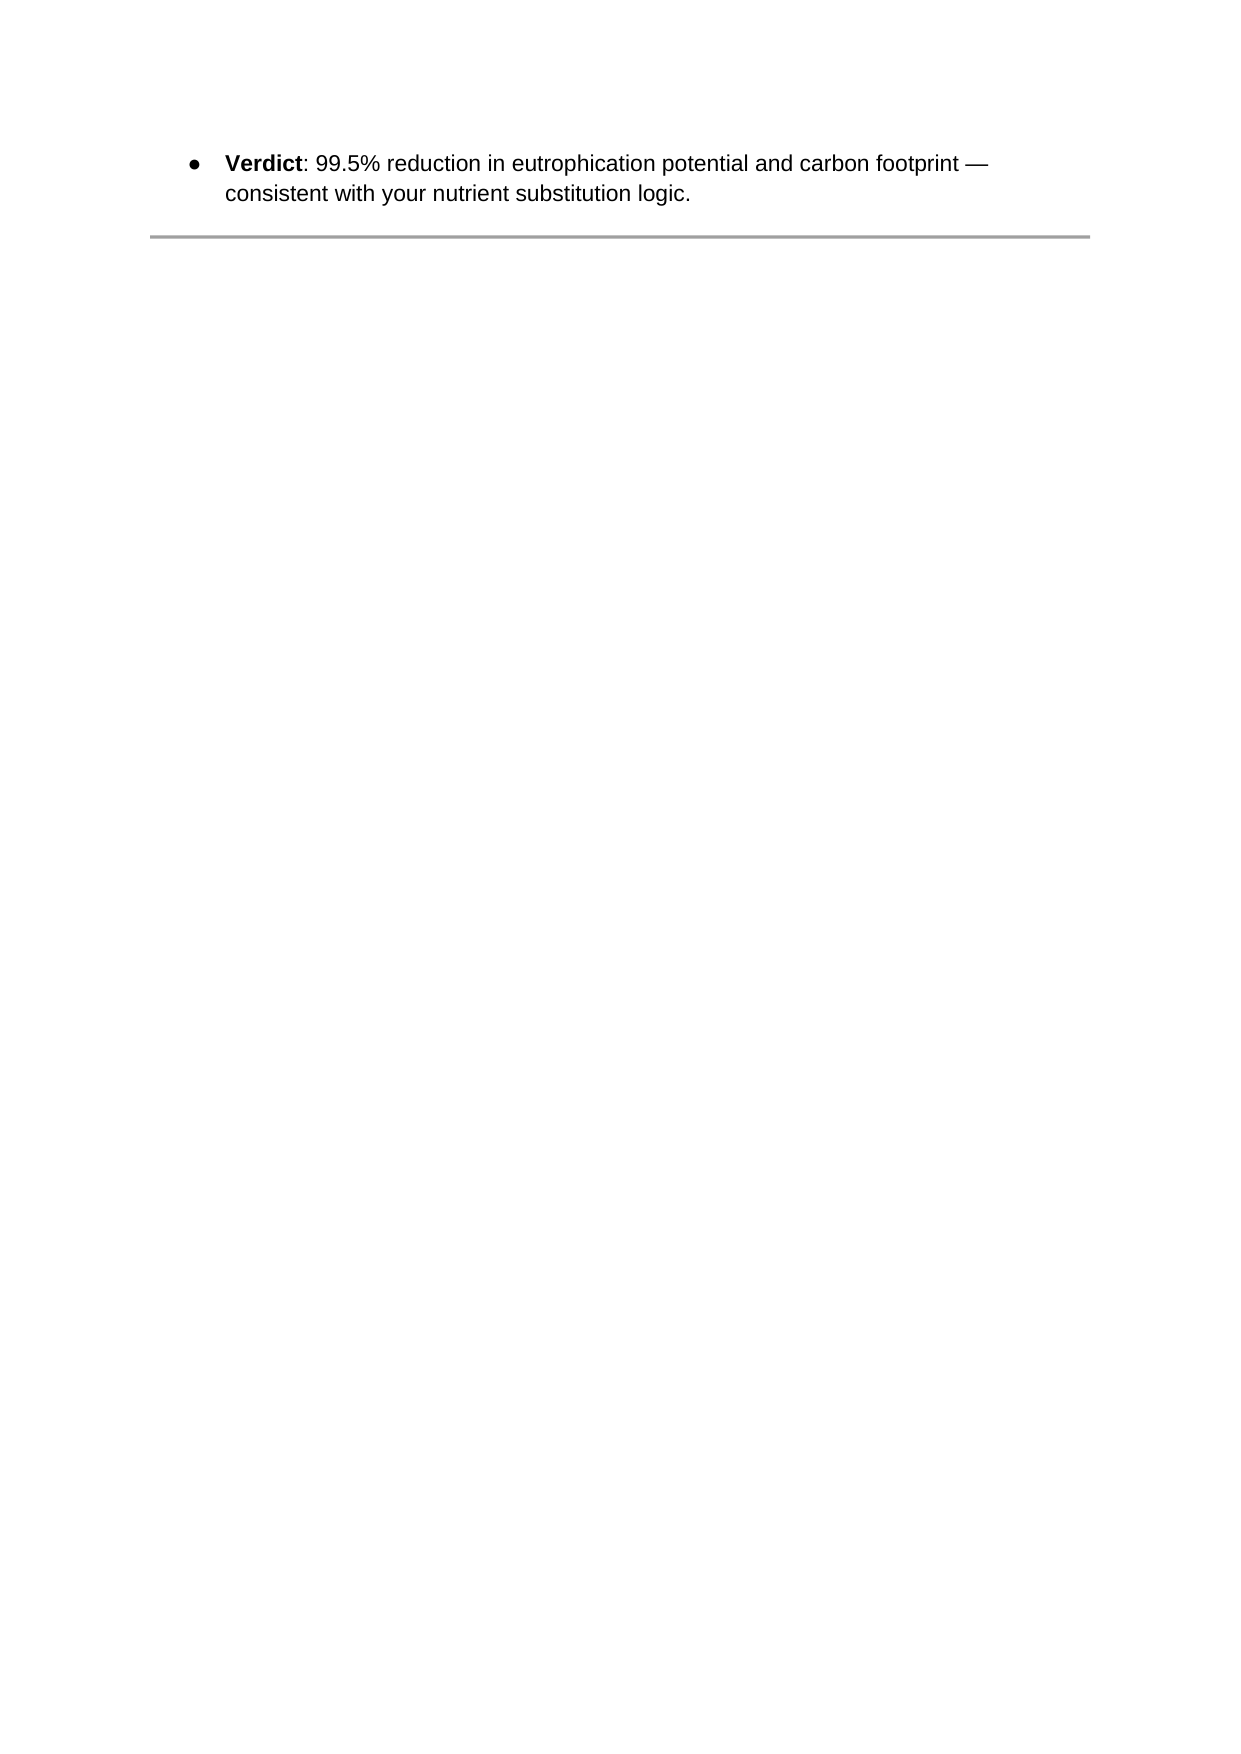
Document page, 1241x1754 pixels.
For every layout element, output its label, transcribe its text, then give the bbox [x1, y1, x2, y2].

list Verdict: 99.5% reduction in eutrophication potential and carbon footprint — consistent with your nutrient substitution logic. [187, 150, 1090, 207]
